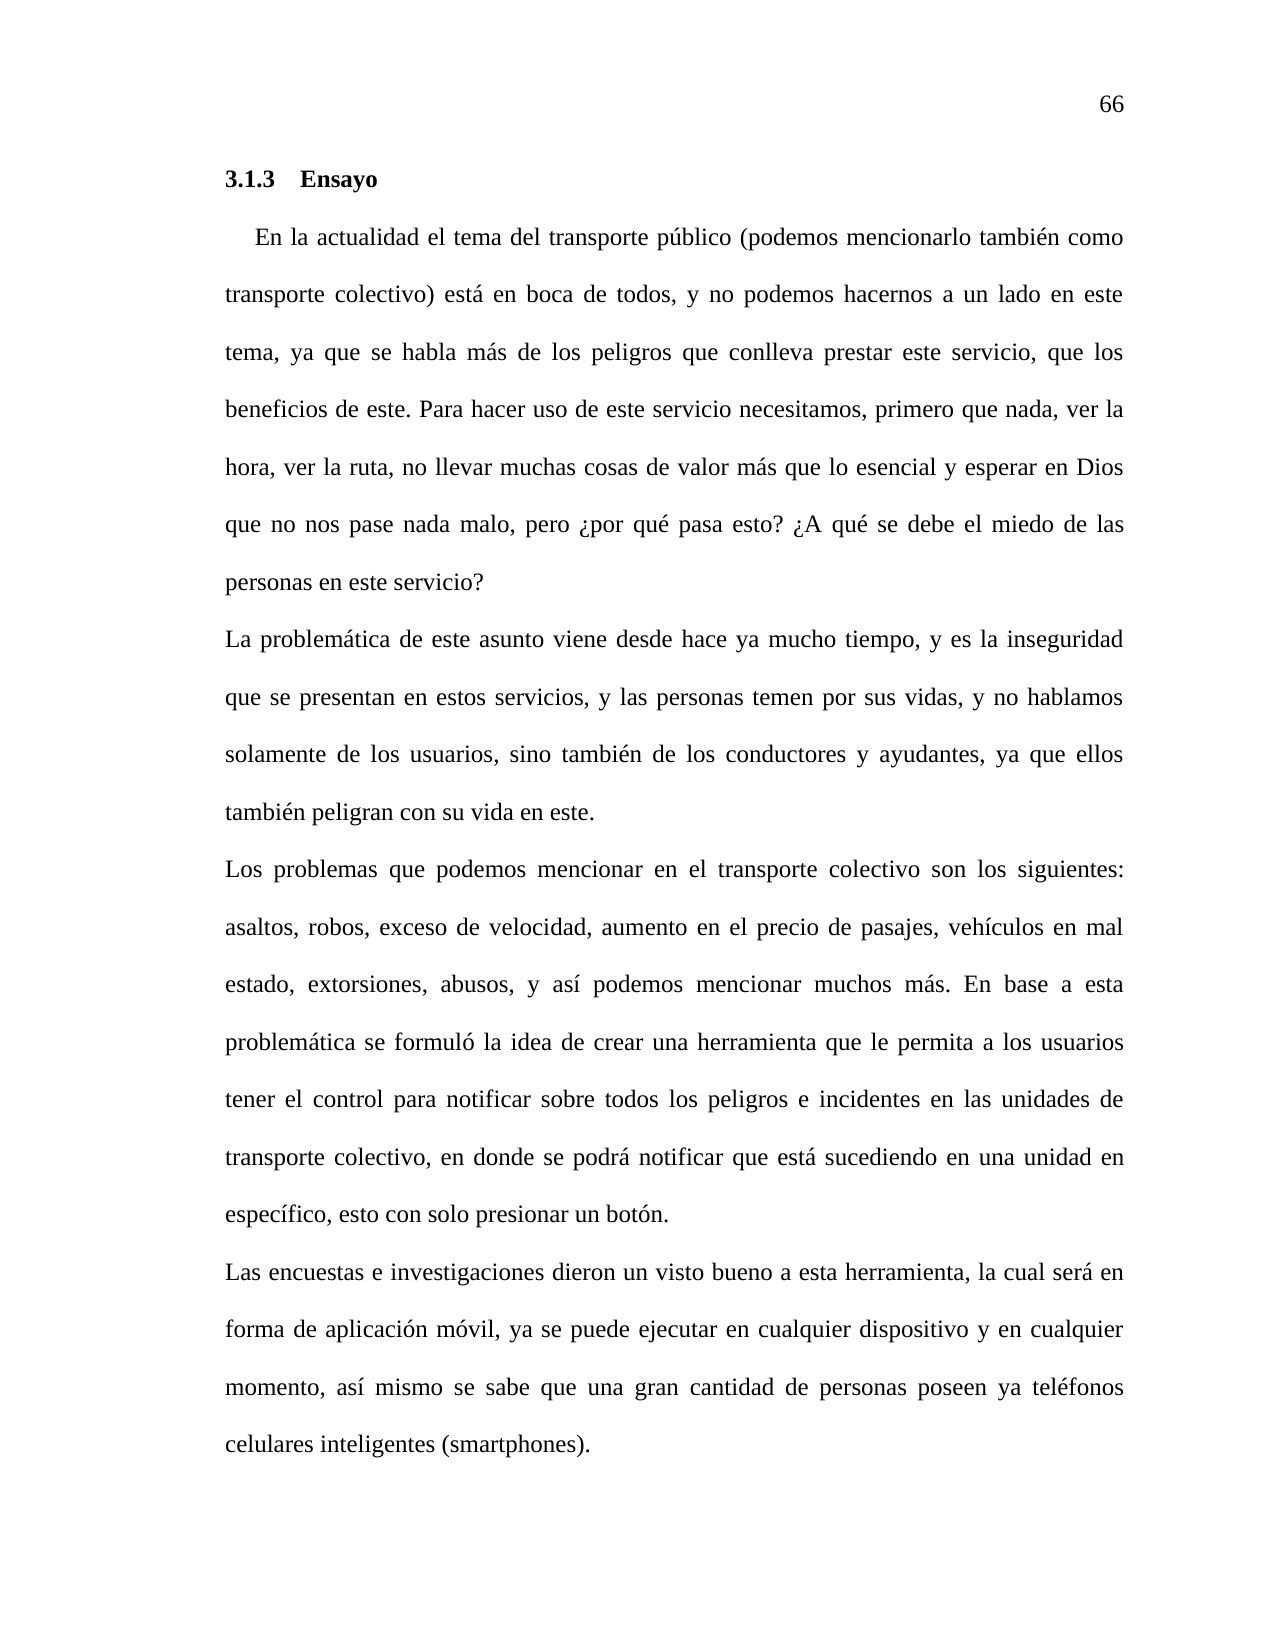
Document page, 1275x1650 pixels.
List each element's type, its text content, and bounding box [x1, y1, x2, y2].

text Las encuestas e investigaciones dieron un visto bueno a esta herramienta, la cual será en forma de aplicación móvil, ya se puede ejecutar en cualquier dispositivo y en cualquier momento, así mismo se sabe que una gran cantidad de personas poseen ya teléfonos celulares inteligentes (smartphones). [225, 1257, 1125, 1458]
subtitle Ensayo [225, 164, 1125, 193]
text La problemática de este asunto viene desde hace ya mucho tiempo, y es la inseguridad que se presentan en estos servicios, y las personas temen por sus vidas, y no hablamos solamente de los usuarios, sino también de los conductores y ayudantes, ya que ellos también peligran con su vida en este. [225, 624, 1125, 826]
text Los problemas que podemos mencionar en el transporte colectivo son los siguientes: asaltos, robos, exceso de velocidad, aumento en el precio de pasajes, vehículos en mal estado, extorsiones, abusos, y así podemos mencionar muchos más. En base a esta problemática se formuló la idea de crear una herramienta que le permita a los usuarios tener el control para notificar sobre todos los peligros e incidentes en las unidades de transporte colectivo, en donde se podrá notificar que está sucediendo en una unidad en específico, esto con solo presionar un botón. [225, 854, 1125, 1228]
text En la actualidad el tema del transporte público (podemos mencionarlo también como transporte colectivo) está en boca de todos, y no podemos hacernos a un lado en este tema, ya que se habla más de los peligros que conlleva prestar este servicio, que los beneficios de este. Para hacer uso de este servicio necesitamos, primero que nada, ver la hora, ver la ruta, no llevar muchas cosas de valor más que lo esencial y esperar en Dios que no nos pase nada malo, pero ¿por qué pasa esto? ¿A qué se debe el miedo de las personas en este servicio? [225, 222, 1125, 596]
